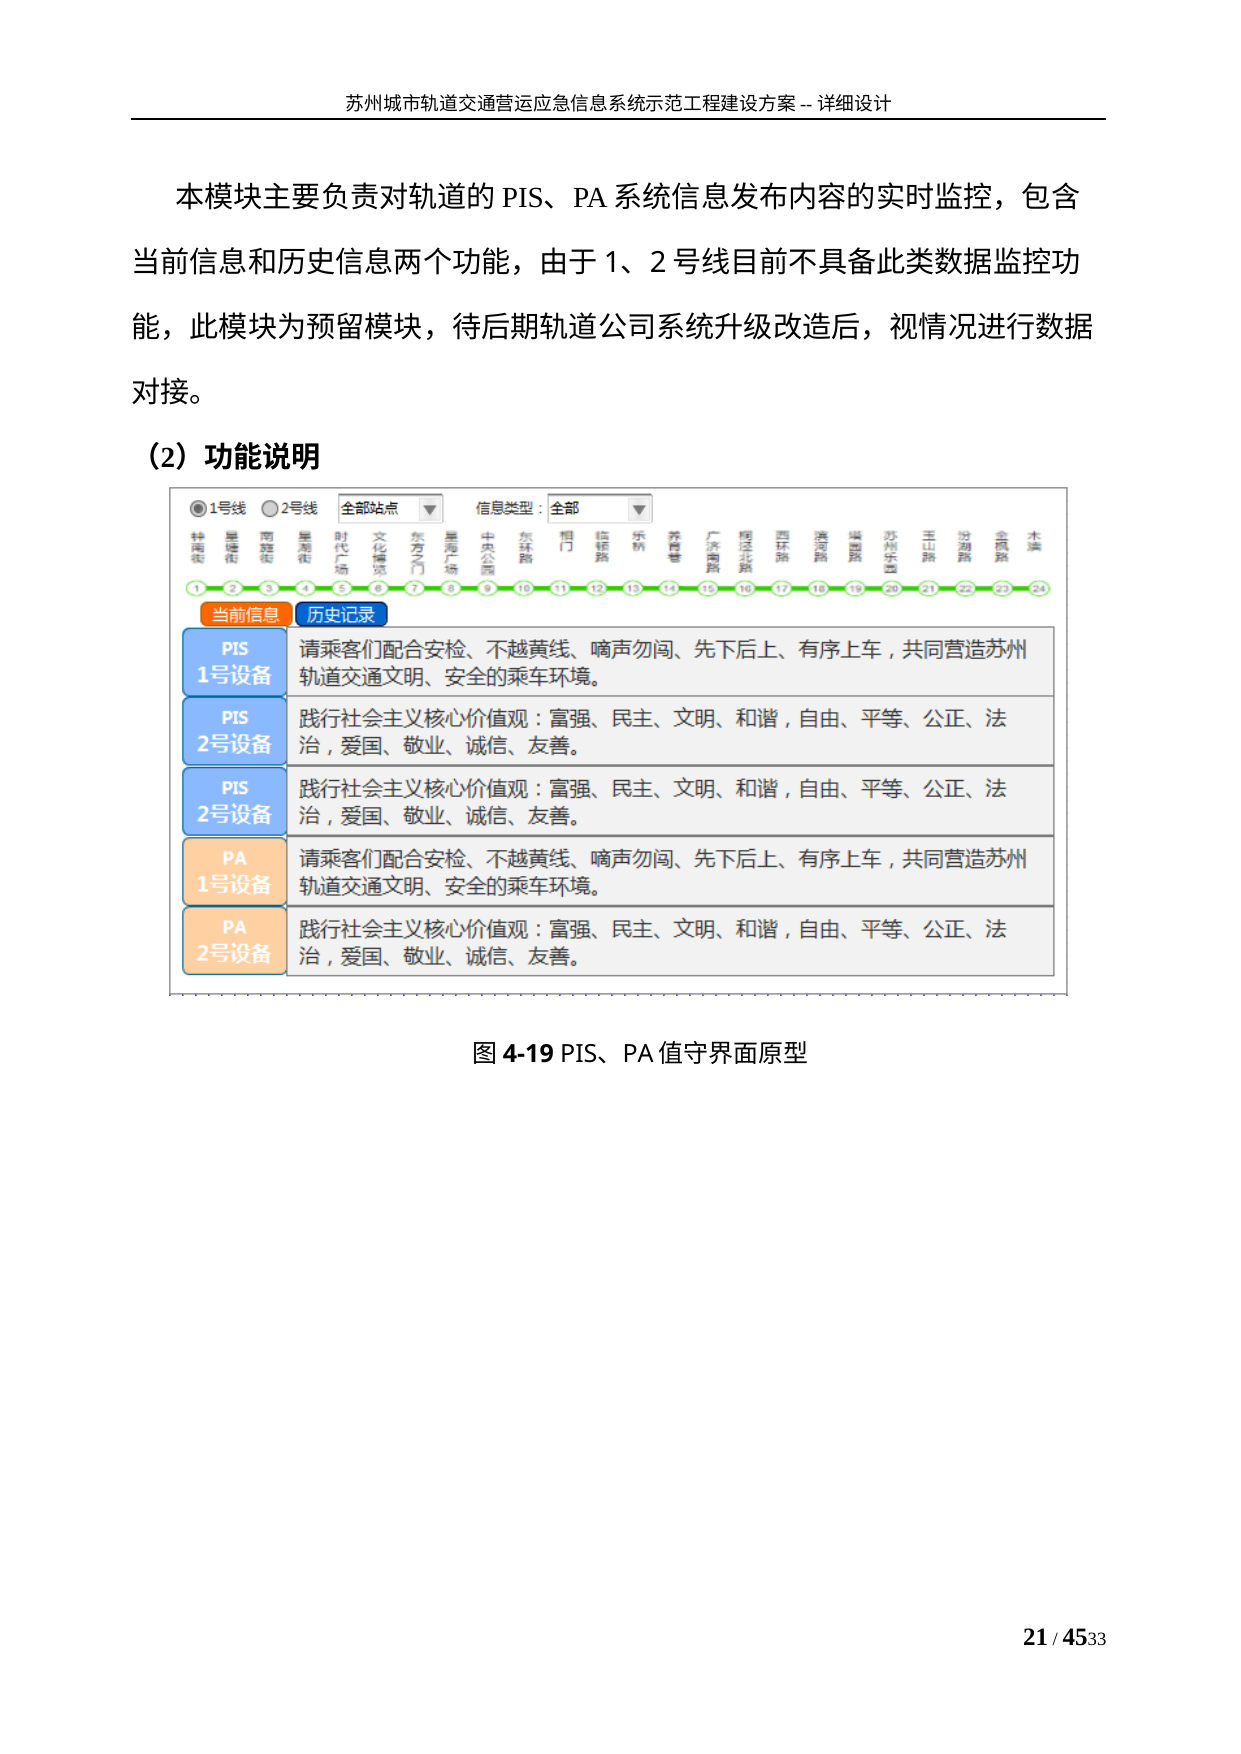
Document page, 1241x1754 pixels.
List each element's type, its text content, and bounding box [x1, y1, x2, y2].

text 图4-19 PIS、PA值守界面原型 [131, 1019, 1106, 1084]
picture [168, 487, 1069, 996]
text 本模块主要负责对轨道的PIS、PA系统信息发布内容的实时监控，包含当前信息和历史信息两个功能，由于1、2号线目前不具备此类数据监控功能，此模块为预留模块，待后期轨道公司系统升级改造后，视情况进行数据对接。 [131, 162, 1106, 422]
text （2）功能说明 [131, 422, 1106, 487]
